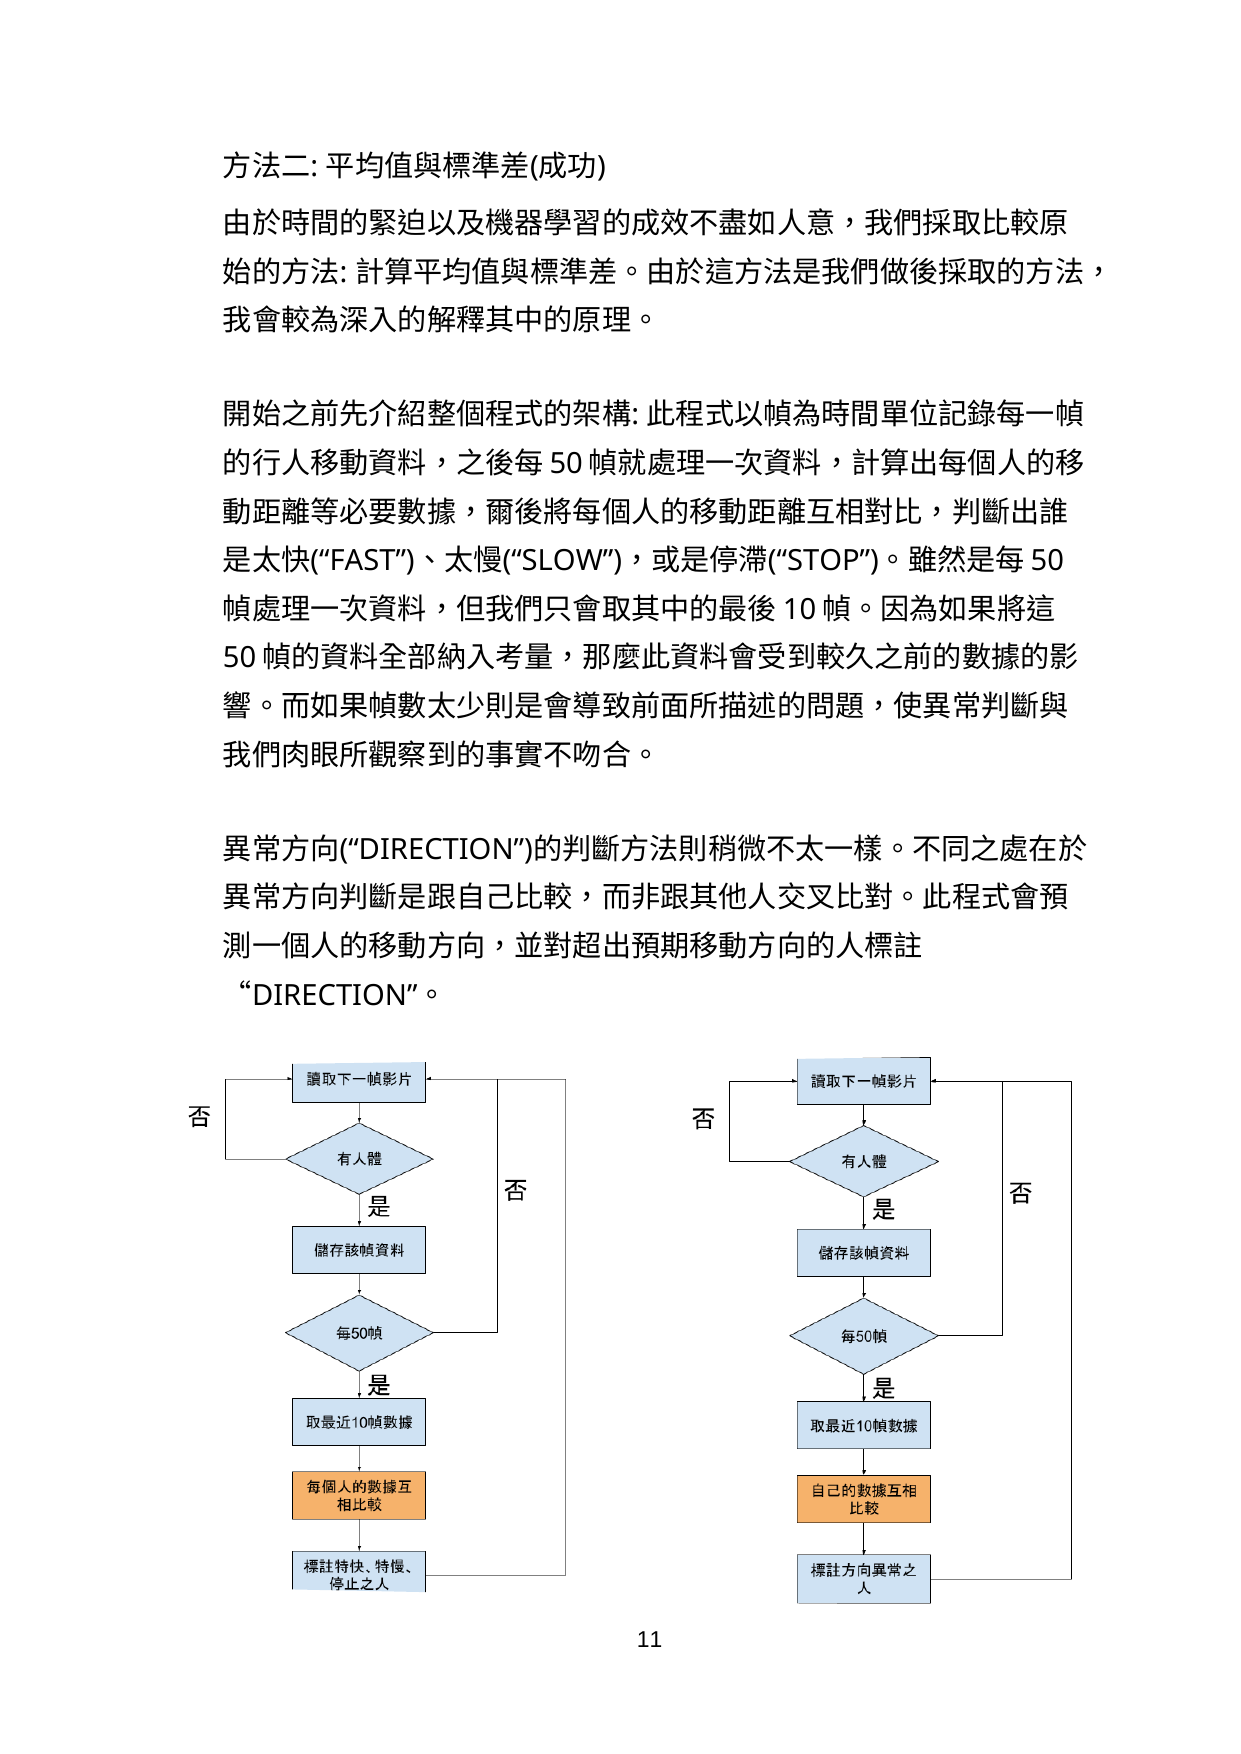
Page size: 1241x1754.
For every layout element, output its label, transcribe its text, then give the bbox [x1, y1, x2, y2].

text 開始之前先介紹整個程式的架構: 此程式以幀為時間單位記錄每一幀的行人移動資料，之後每50幀就處理一次資料，計算出每個人的移動距離等必要數據，爾後將每個人的移動距離互相對比，判斷出誰是太快(“FAST”)、太慢(“SLOW”)，或是停滯(“STOP”)。雖然是每50幀處理一次資料，但我們只會取其中的最後10幀。因為如果將這50幀的資料全部納入考量，那麼此資料會受到較久之前的數據的影響。而如果幀數太少則是會導致前面所描述的問題，使異常判斷與我們肉眼所觀察到的事實不吻合。 [223, 391, 1092, 773]
subtitle 方法二: 平均值與標準差(成功) [148, 142, 1092, 185]
picture [154, 1059, 630, 1597]
text 異常方向(“DIRECTION”)的判斷方法則稍微不太一樣。不同之處在於異常方向判斷是跟自己比較，而非跟其他人交叉比對。此程式會預測一個人的移動方向，並對超出預期移動方向的人標註“DIRECTION”。 [223, 825, 1092, 1013]
text 由於時間的緊迫以及機器學習的成效不盡如人意，我們採取比較原始的方法: 計算平均值與標準差。由於這方法是我們做後採取的方法，我會較為深入的解釋其中的原理。 [223, 199, 1092, 339]
picture [647, 1054, 1122, 1606]
